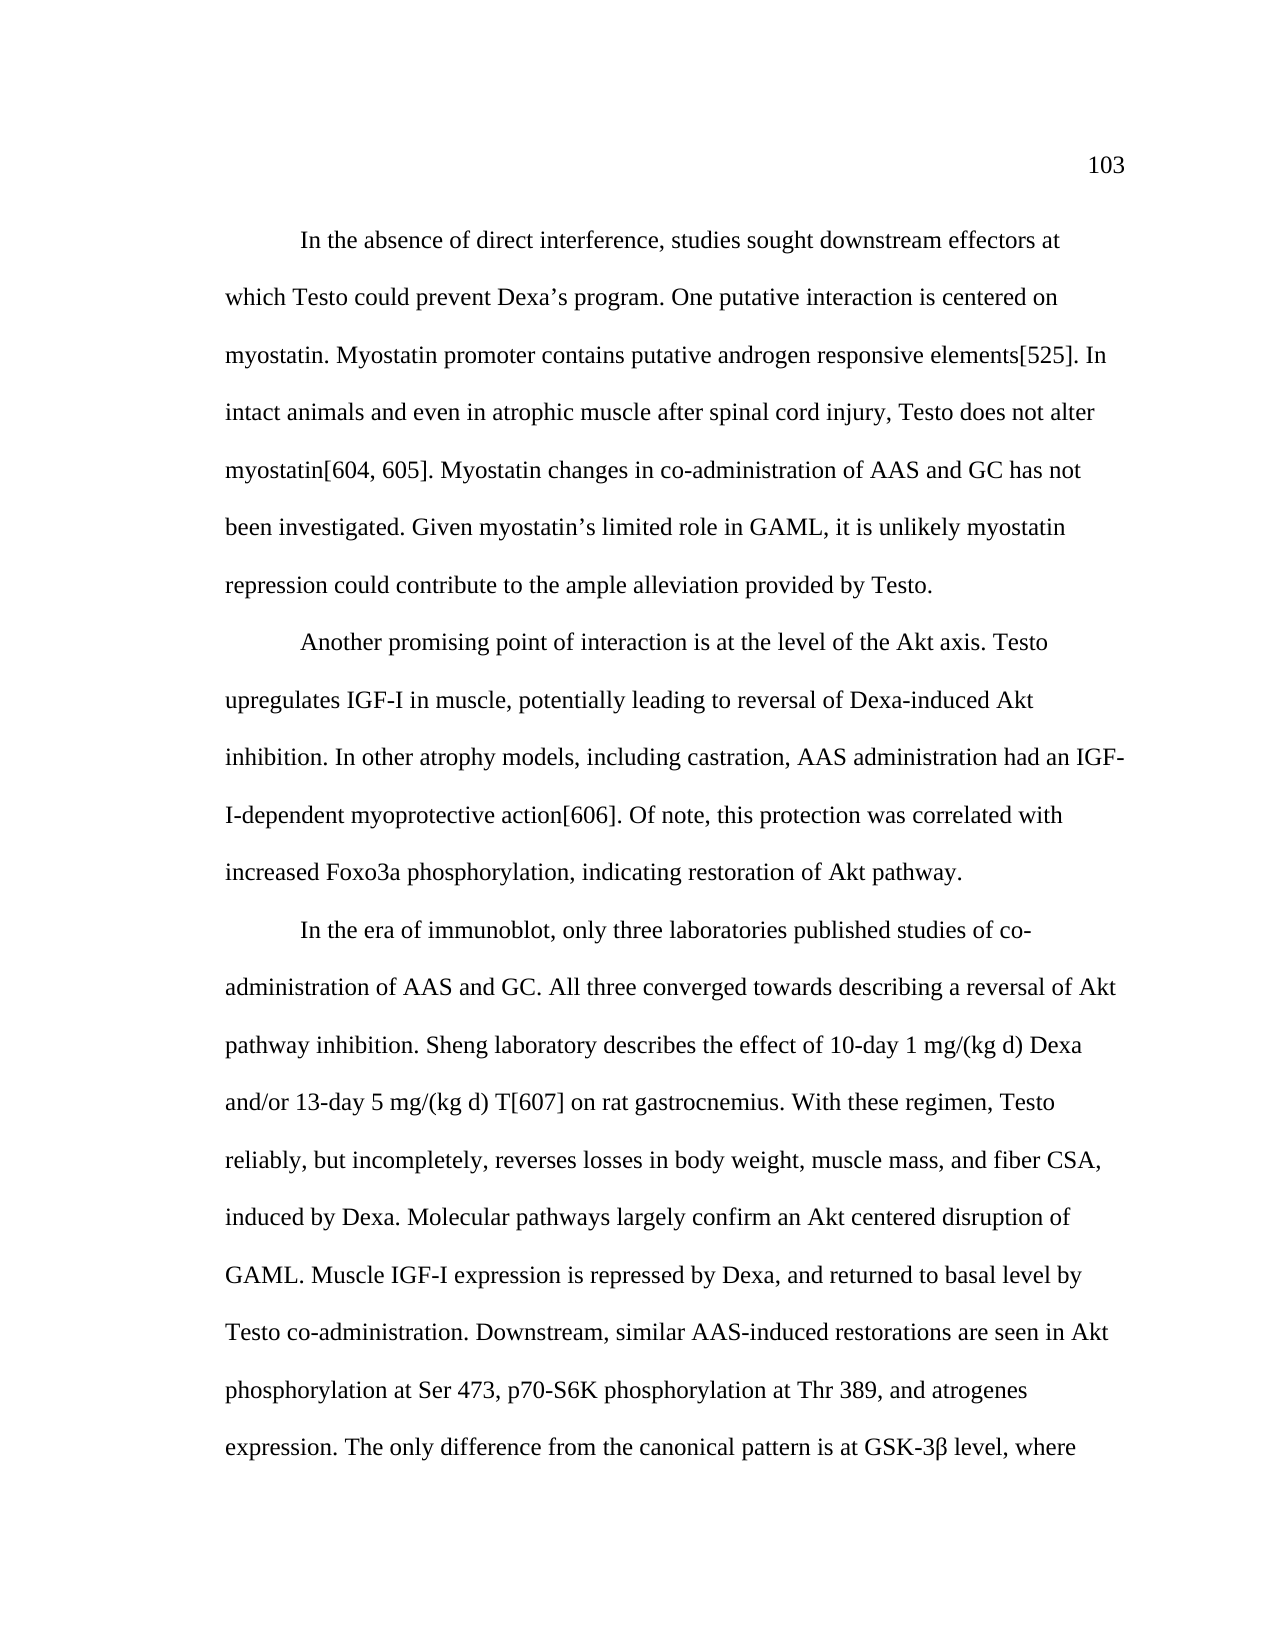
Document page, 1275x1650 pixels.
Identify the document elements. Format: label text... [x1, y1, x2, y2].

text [225, 915, 1125, 1461]
text In the absence of direct interference, studies sought downstream effectors at which Testo could prevent Dexa’s program. One putative interaction is centered on myostatin. Myostatin promoter contains putative androgen responsive elements[525]. In intact animals and even in atrophic muscle after spinal cord injury, Testo does not alter myostatin[604, 605]. Myostatin changes in co-administration of AAS and GC has not been investigated. Given myostatin’s limited role in GAML, it is unlikely myostatin repression could contribute to the ample alleviation provided by Testo. [225, 225, 1125, 599]
text Another promising point of interaction is at the level of the Akt axis. Testo upregulates IGF-I in muscle, potentially leading to reversal of Dexa-induced Akt inhibition. In other atrophy models, including castration, AAS administration had an IGF-I-dependent myoprotective action[606]. Of note, this protection was correlated with increased Foxo3a phosphorylation, indicating restoration of Akt pathway. [225, 627, 1125, 886]
